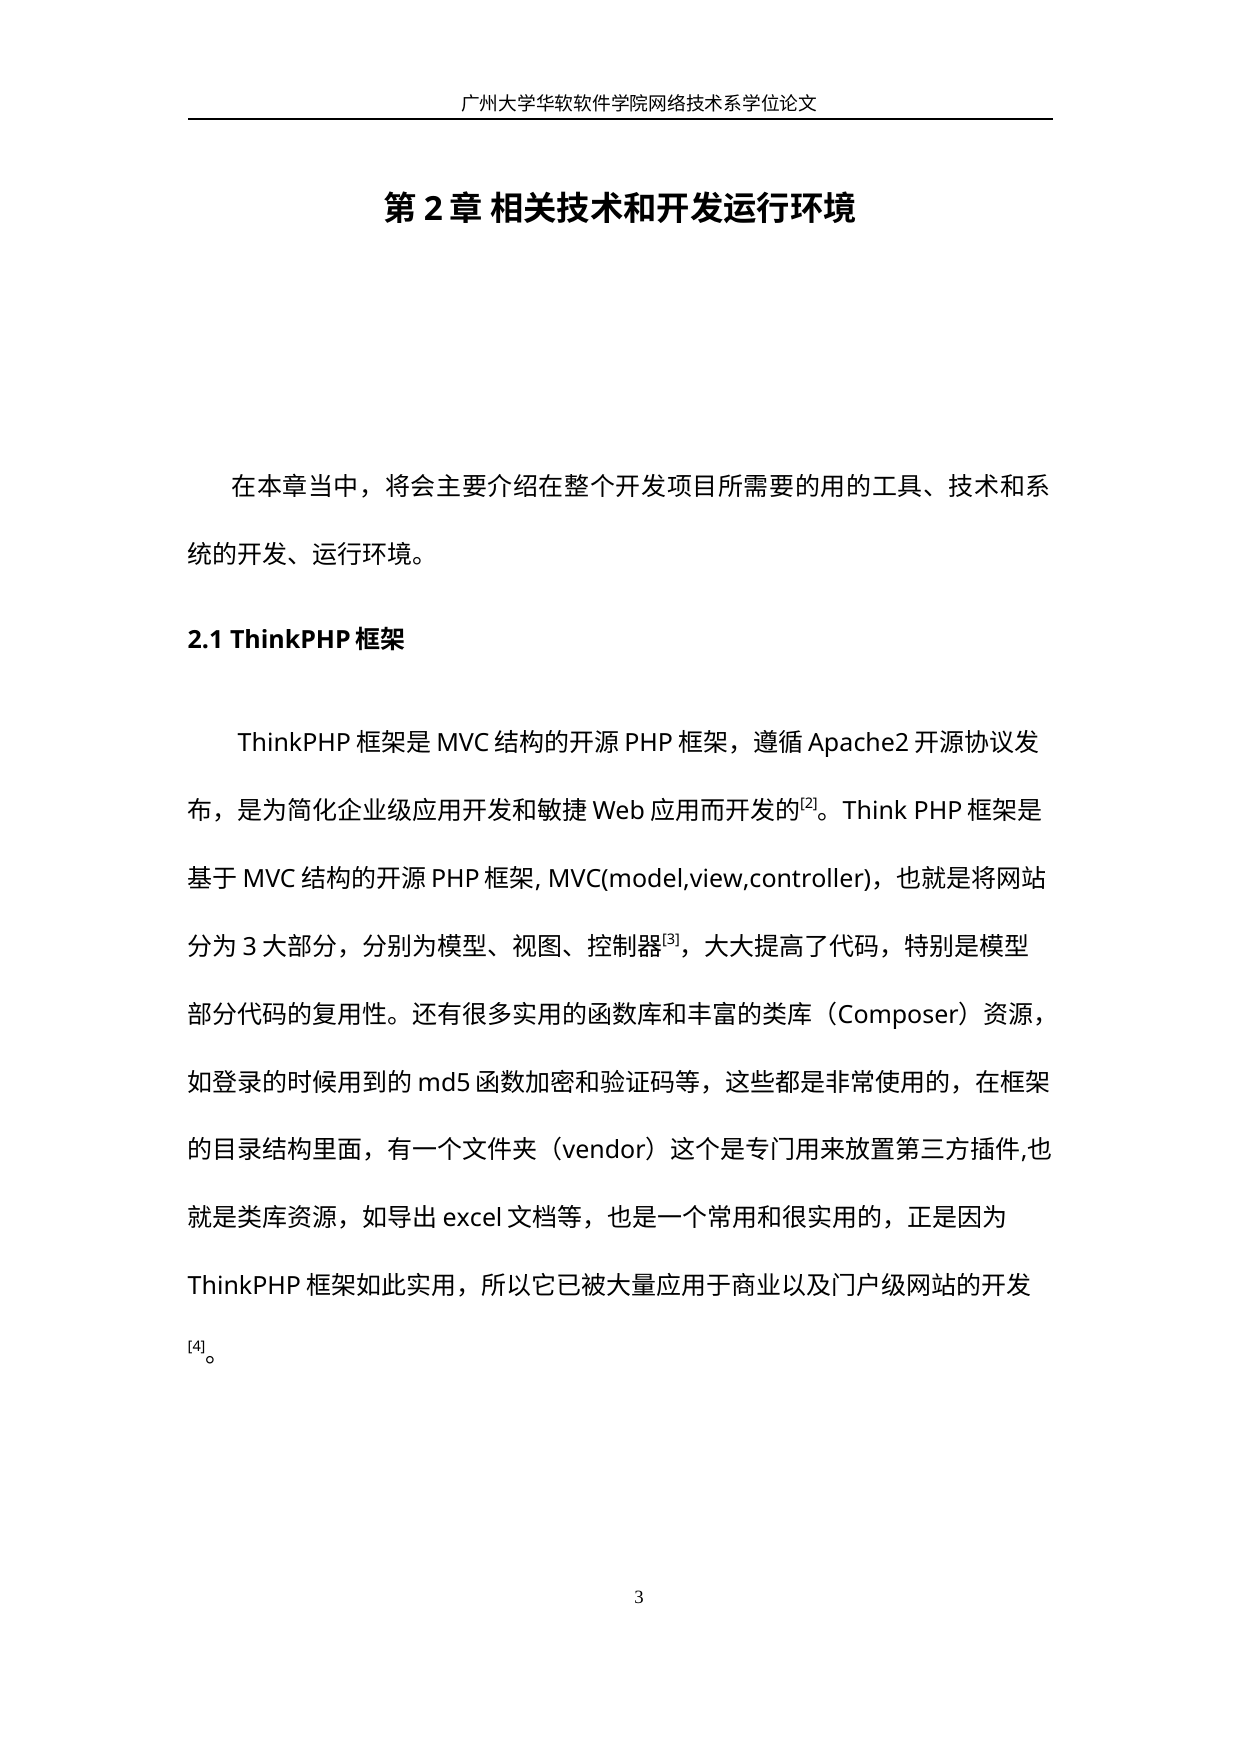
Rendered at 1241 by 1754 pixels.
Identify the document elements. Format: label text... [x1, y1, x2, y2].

subtitle 第2章 相关技术和开发运行环境 [187, 172, 1053, 240]
text 在本章当中，将会主要介绍在整个开发项目所需要的用的工具、技术和系统的开发、运行环境。 [187, 451, 1053, 587]
text ThinkPHP框架是MVC结构的开源PHP框架，遵循Apache2开源协议发布，是为简化企业级应用开发和敏捷Web应用而开发的[2]。Think PHP框架是基于MVC结构的开源PHP框架, MVC(model,view,controller)，也就是将网站分为3大部分，分别为模型、视图、控制器[3]，大大提高了代码，特别是模型部分代码的复用性。还有很多实用的函数库和丰富的类库（Composer）资源，如登录的时候用到的md5函数加密和验证码等，这些都是非常使用的，在框架的目录结构里面，有一个文件夹（vendor）这个是专门用来放置第三方插件,也就是类库资源，如导出excel文档等，也是一个常用和很实用的，正是因为ThinkPHP框架如此实用，所以它已被大量应用于商业以及门户级网站的开发[4]。 [187, 707, 1053, 1386]
subtitle 2.1 ThinkPHP框架 [187, 603, 1053, 671]
